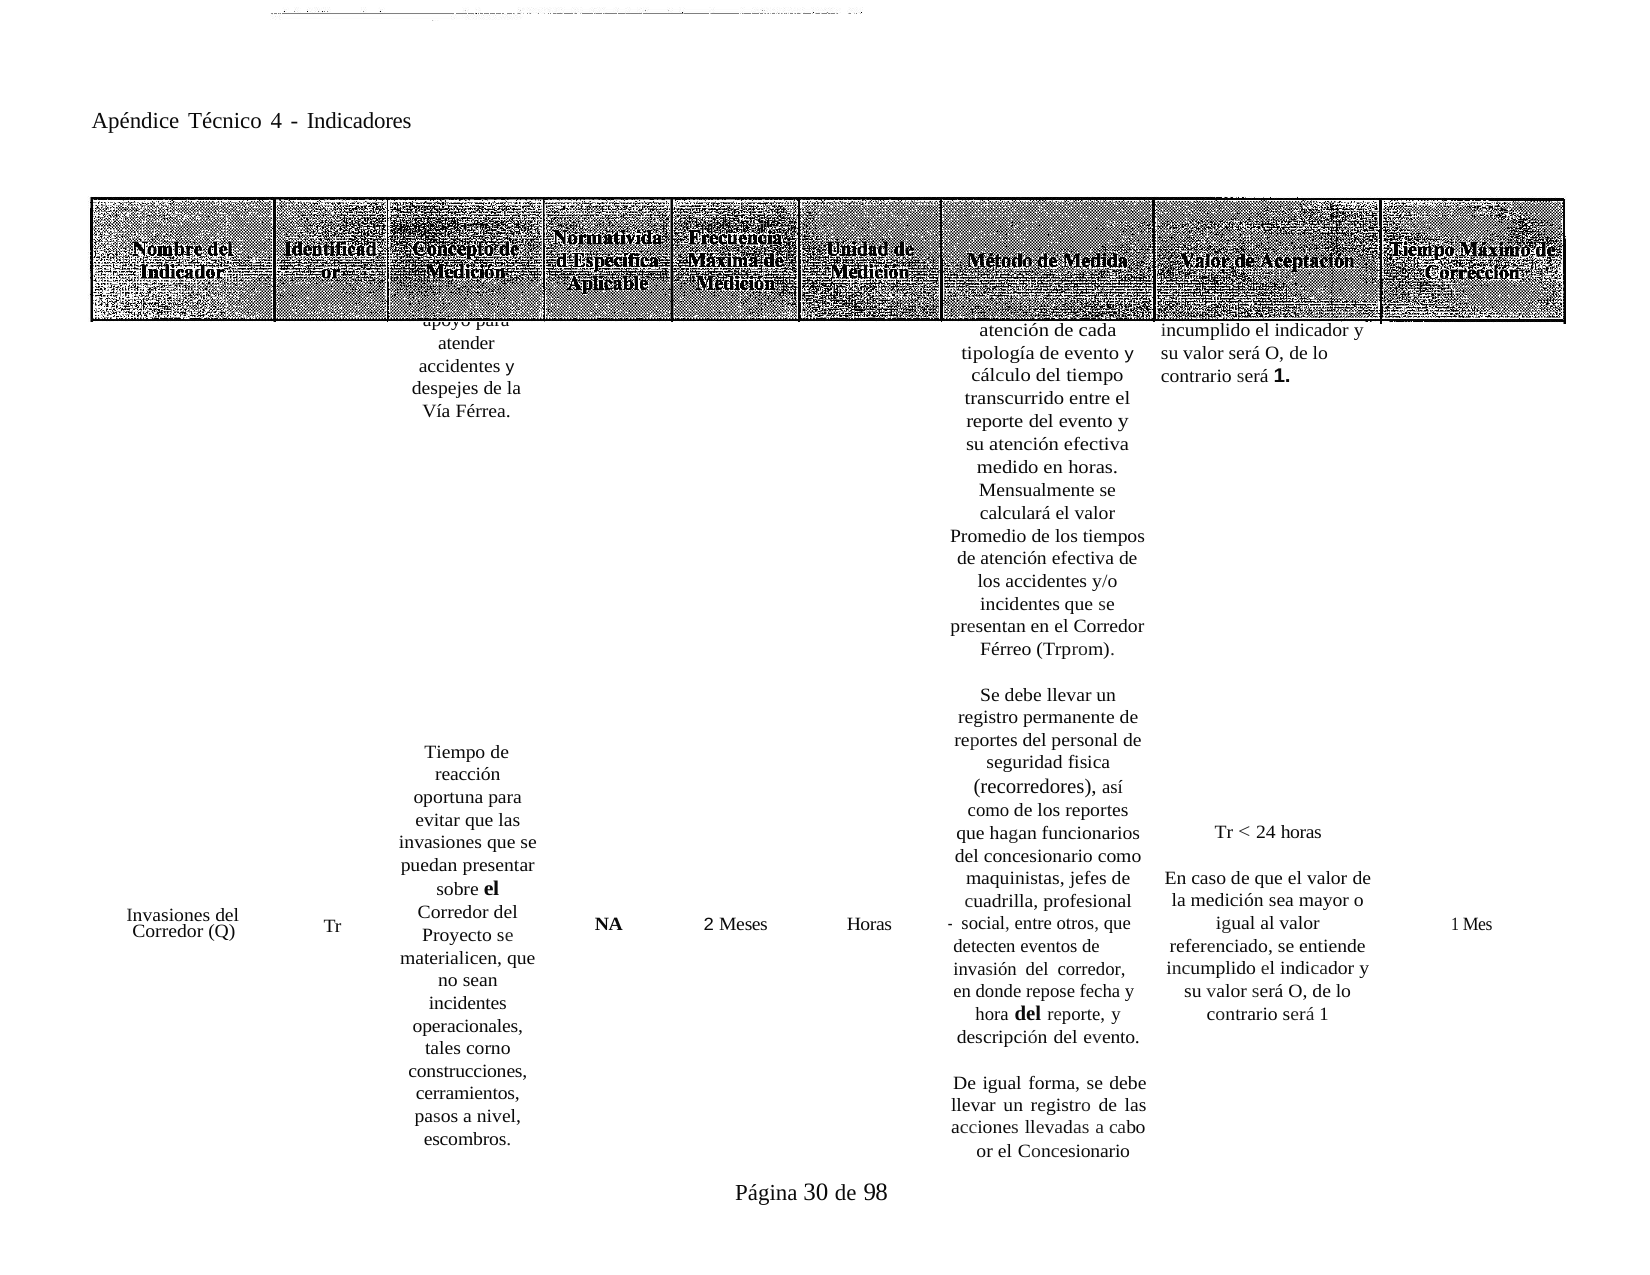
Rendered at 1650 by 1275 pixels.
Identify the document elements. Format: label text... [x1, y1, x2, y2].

text atención de cada tipología de evento y cálculo del tiempo transcurrido entre el reporte del evento y su atención efectiva medido en horas. [956, 324, 1139, 477]
text Tr < 24 horas [1160, 819, 1376, 843]
text hora del reporte, y [950, 1003, 1146, 1025]
text En caso de que el valor de la medición sea mayor o igual al valor referenciado, se entiende incumplido el indicador y su valor será O, de lo contrario será 1 [1163, 867, 1372, 1024]
text 1 Mes [1451, 912, 1604, 934]
text descripción del evento. [950, 1026, 1146, 1047]
text Se debe llevar un registro permanente de reportes del personal de seguridad fisica (recorredores), así como de los reportes que hagan funcionarios del concesionario como maquinistas, jefes de cuadrilla, profesional [951, 684, 1145, 911]
text Tiempo de reacción oportuna para evitar que las invasiones que se puedan presentar sobre el Corredor del Proyecto se materialicen, que no sean incidentes operacionales, tales corno construcciones, cerramientos, pasos a nivel, escombros. [396, 741, 537, 1149]
picture [87, 196, 1567, 324]
text De igual forma, se debe llevar un registro de las acciones llevadas a cabo [951, 1072, 1146, 1138]
text or el Concesionario [976, 1140, 1146, 1161]
text NA 2 Meses Horas [594, 912, 895, 934]
text incumplido el indicador y su valor será O, de lo contrario será 1. [1161, 324, 1367, 387]
text Mensualmente se calculará el valor Promedio de los tiempos de atención efectiva de los accidentes y/o incidentes que se presentan en el Corredor Férreo (Trprom). [948, 479, 1147, 659]
text - social, entre otros, que detecten eventos de invasión del corredor, en donde repose fecha y [948, 912, 1143, 1002]
text apoyo para atender accidentes y despejes de la Vía Férrea. [410, 324, 522, 422]
picture [270, 7, 864, 21]
text Invasiones del Tr Corredor (Q) [126, 904, 342, 941]
